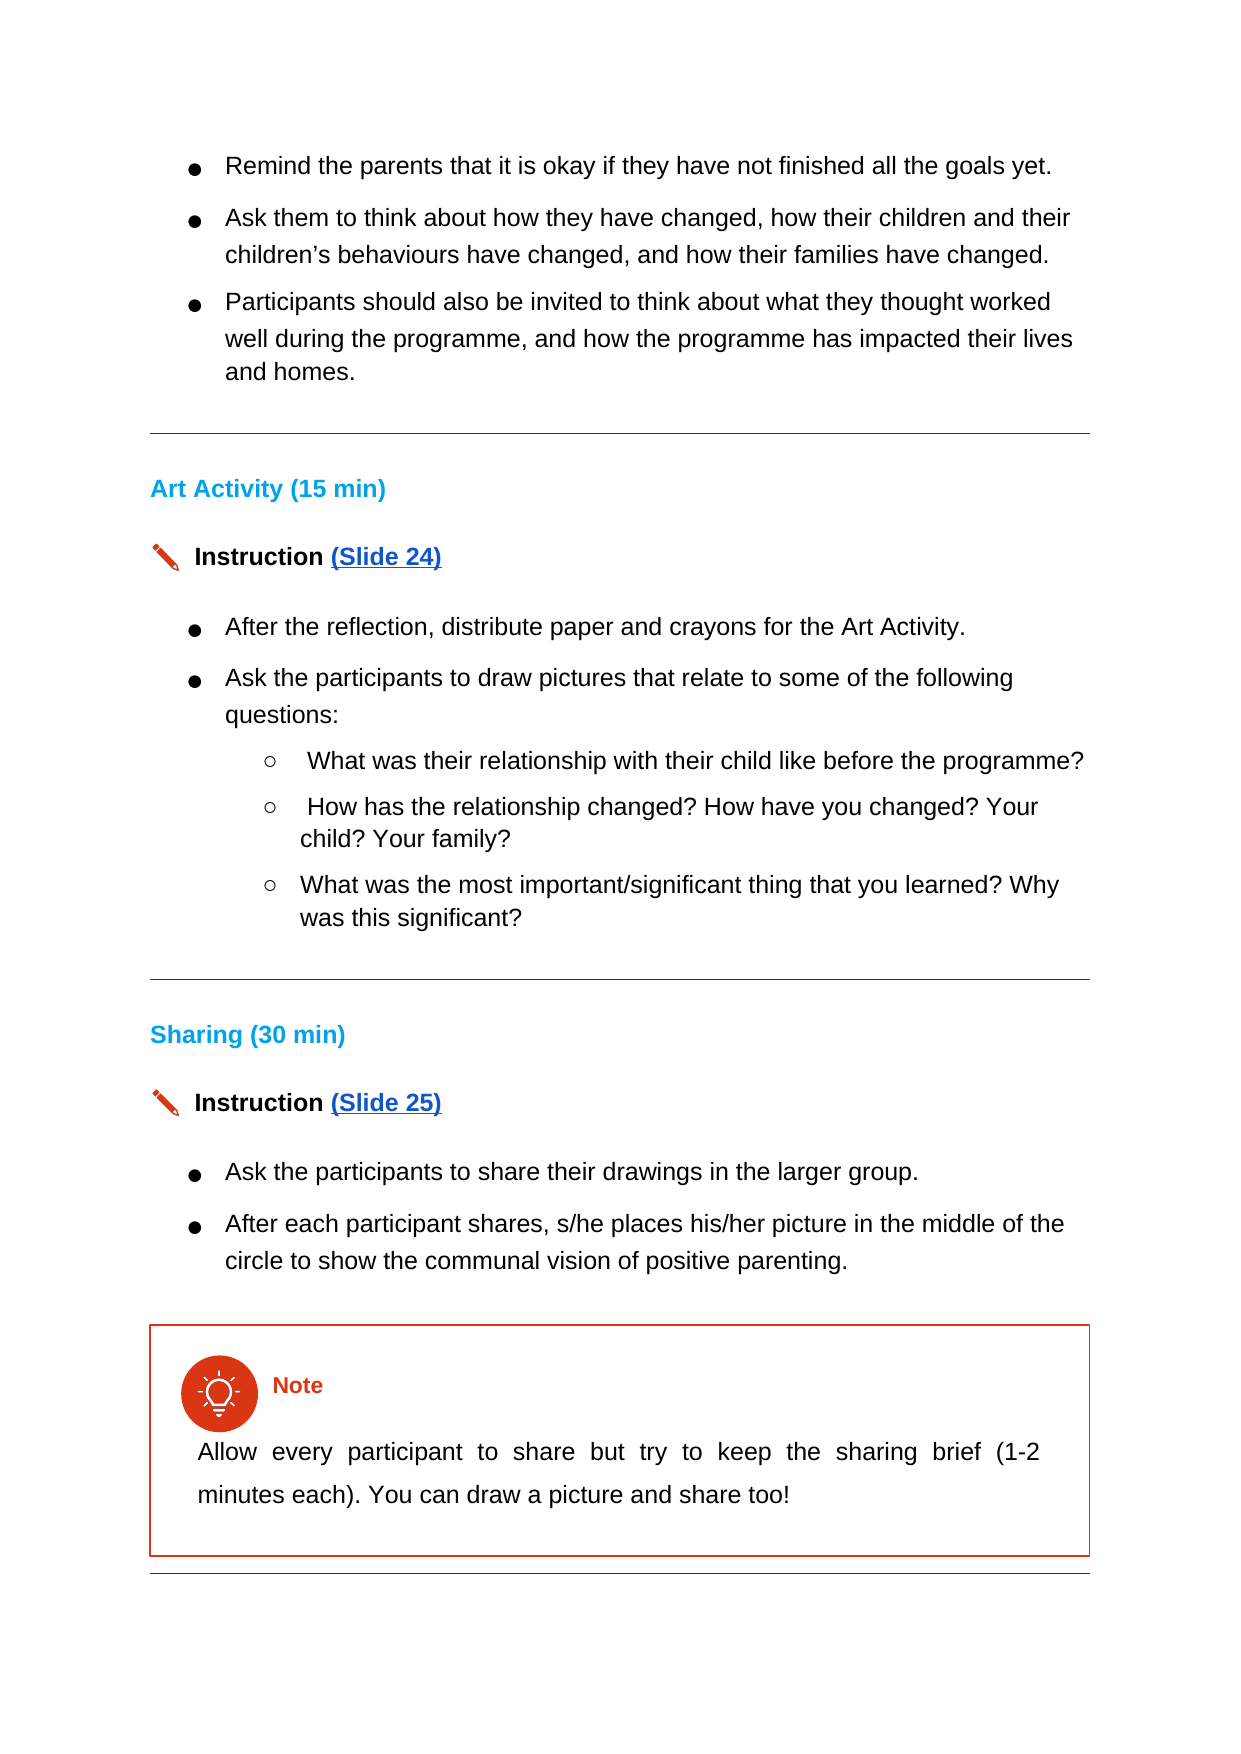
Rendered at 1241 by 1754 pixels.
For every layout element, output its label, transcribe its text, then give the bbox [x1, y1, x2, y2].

list Remind the parents that it is okay if they have not finished all the goals yet. [187, 150, 1090, 184]
text Sharing (30 min) [150, 1020, 1090, 1048]
text Instruction (Slide 24) [194, 542, 1090, 571]
list Ask them to think about how they have changed, how their children and their children’s behaviours have changed, and how their families have changed. [187, 202, 1090, 269]
picture [150, 1087, 182, 1119]
list How has the relationship changed? How have you changed? Your child? Your family? [262, 791, 1090, 853]
list What was the most important/significant thing that you learned? Why was this significant? [262, 870, 1090, 932]
picture [193, 1368, 245, 1420]
list After each participant shares, s/he places his/her picture in the middle of the circle to show the communal vision of positive parenting. [187, 1208, 1090, 1275]
list What was their relationship with their child like before the programme? [262, 746, 1090, 775]
picture [150, 542, 182, 574]
list Ask the participants to share their drawings in the larger group. [187, 1156, 1090, 1190]
text Instruction (Slide 25) [194, 1088, 1090, 1117]
list Ask the participants to draw pictures that relate to some of the following questions: [187, 662, 1090, 729]
list Participants should also be invited to think about what they thought worked well during the programme, and how the programme has impacted their lives and homes. [187, 286, 1090, 386]
list After the reflection, distribute paper and crayons for the Art Activity. [187, 610, 1090, 644]
text Art Activity (15 min) [150, 474, 1090, 503]
